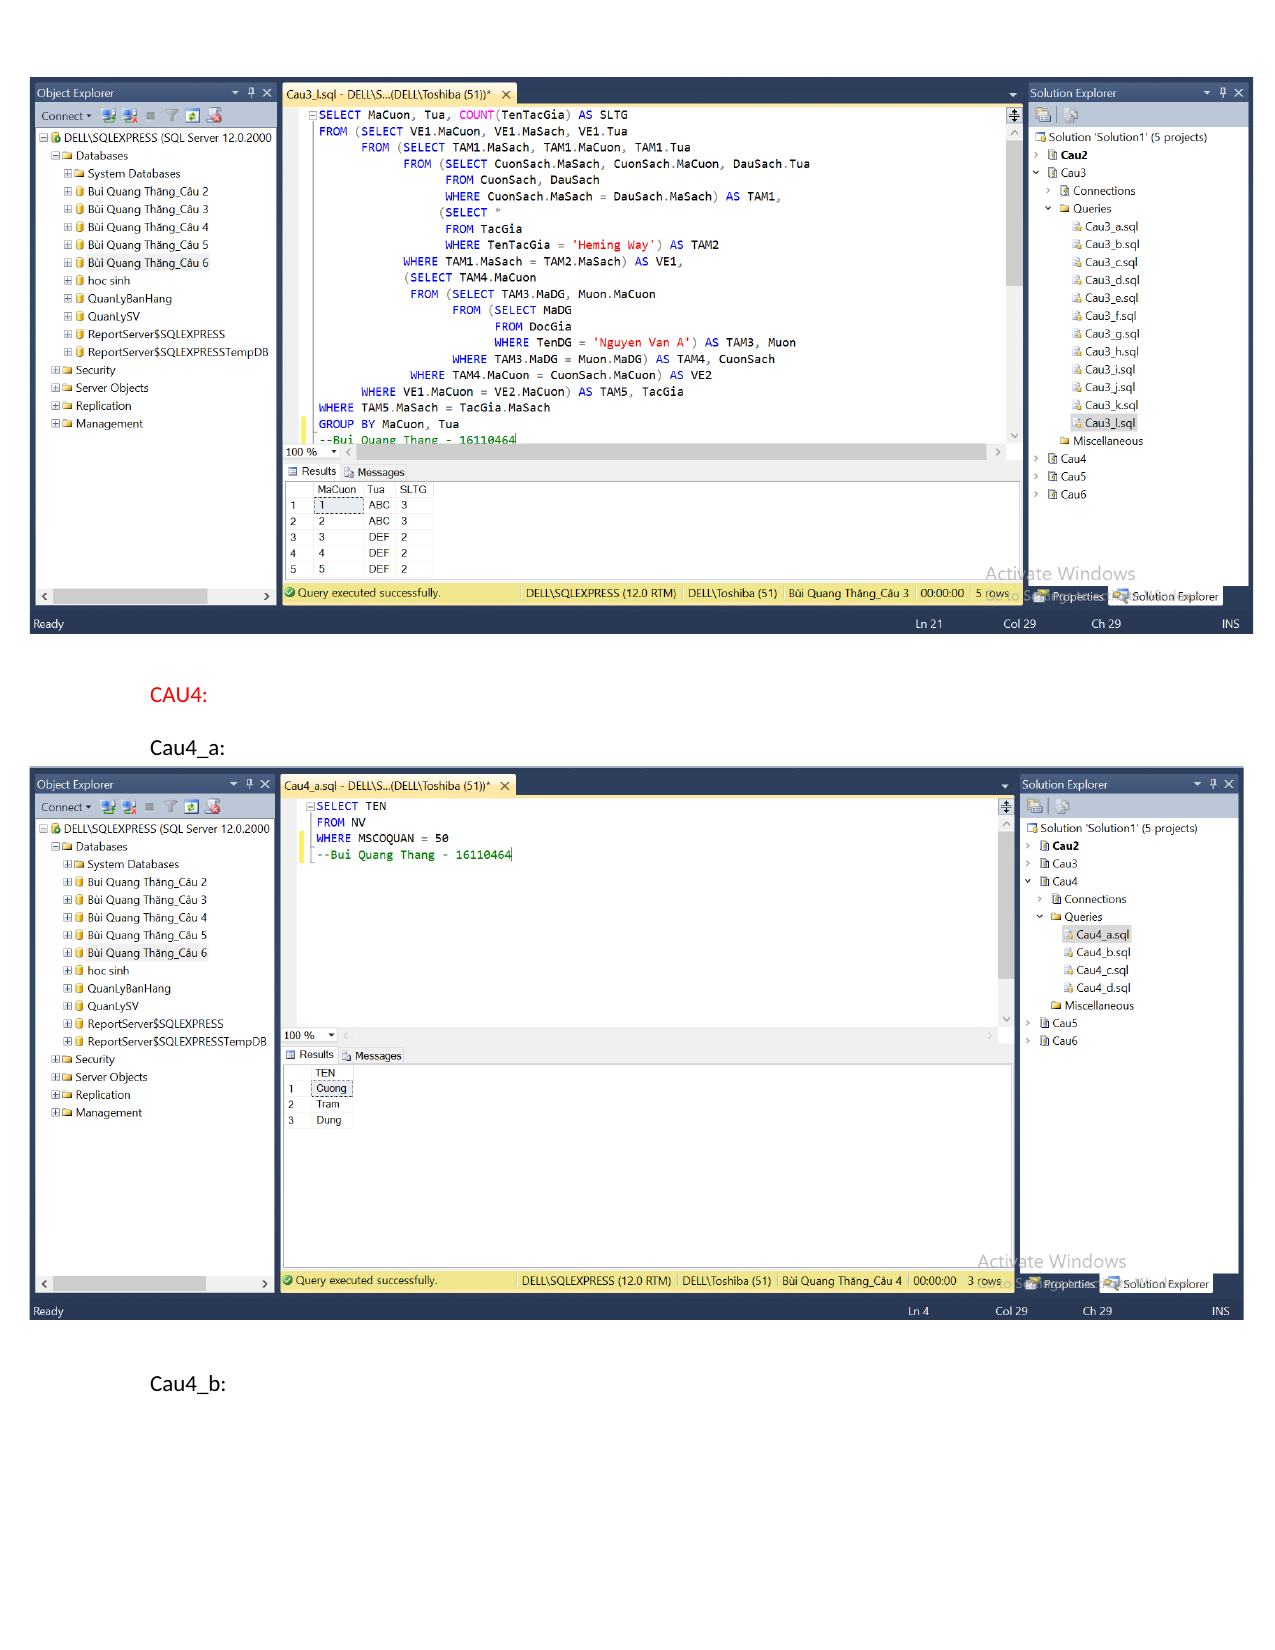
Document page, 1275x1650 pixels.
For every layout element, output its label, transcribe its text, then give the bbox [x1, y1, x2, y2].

picture [29, 77, 1254, 634]
text CAU4: [150, 680, 1125, 708]
picture [29, 766, 1244, 1320]
text Cau4_a: [150, 733, 1125, 761]
text Cau4_b: [150, 1369, 1125, 1397]
